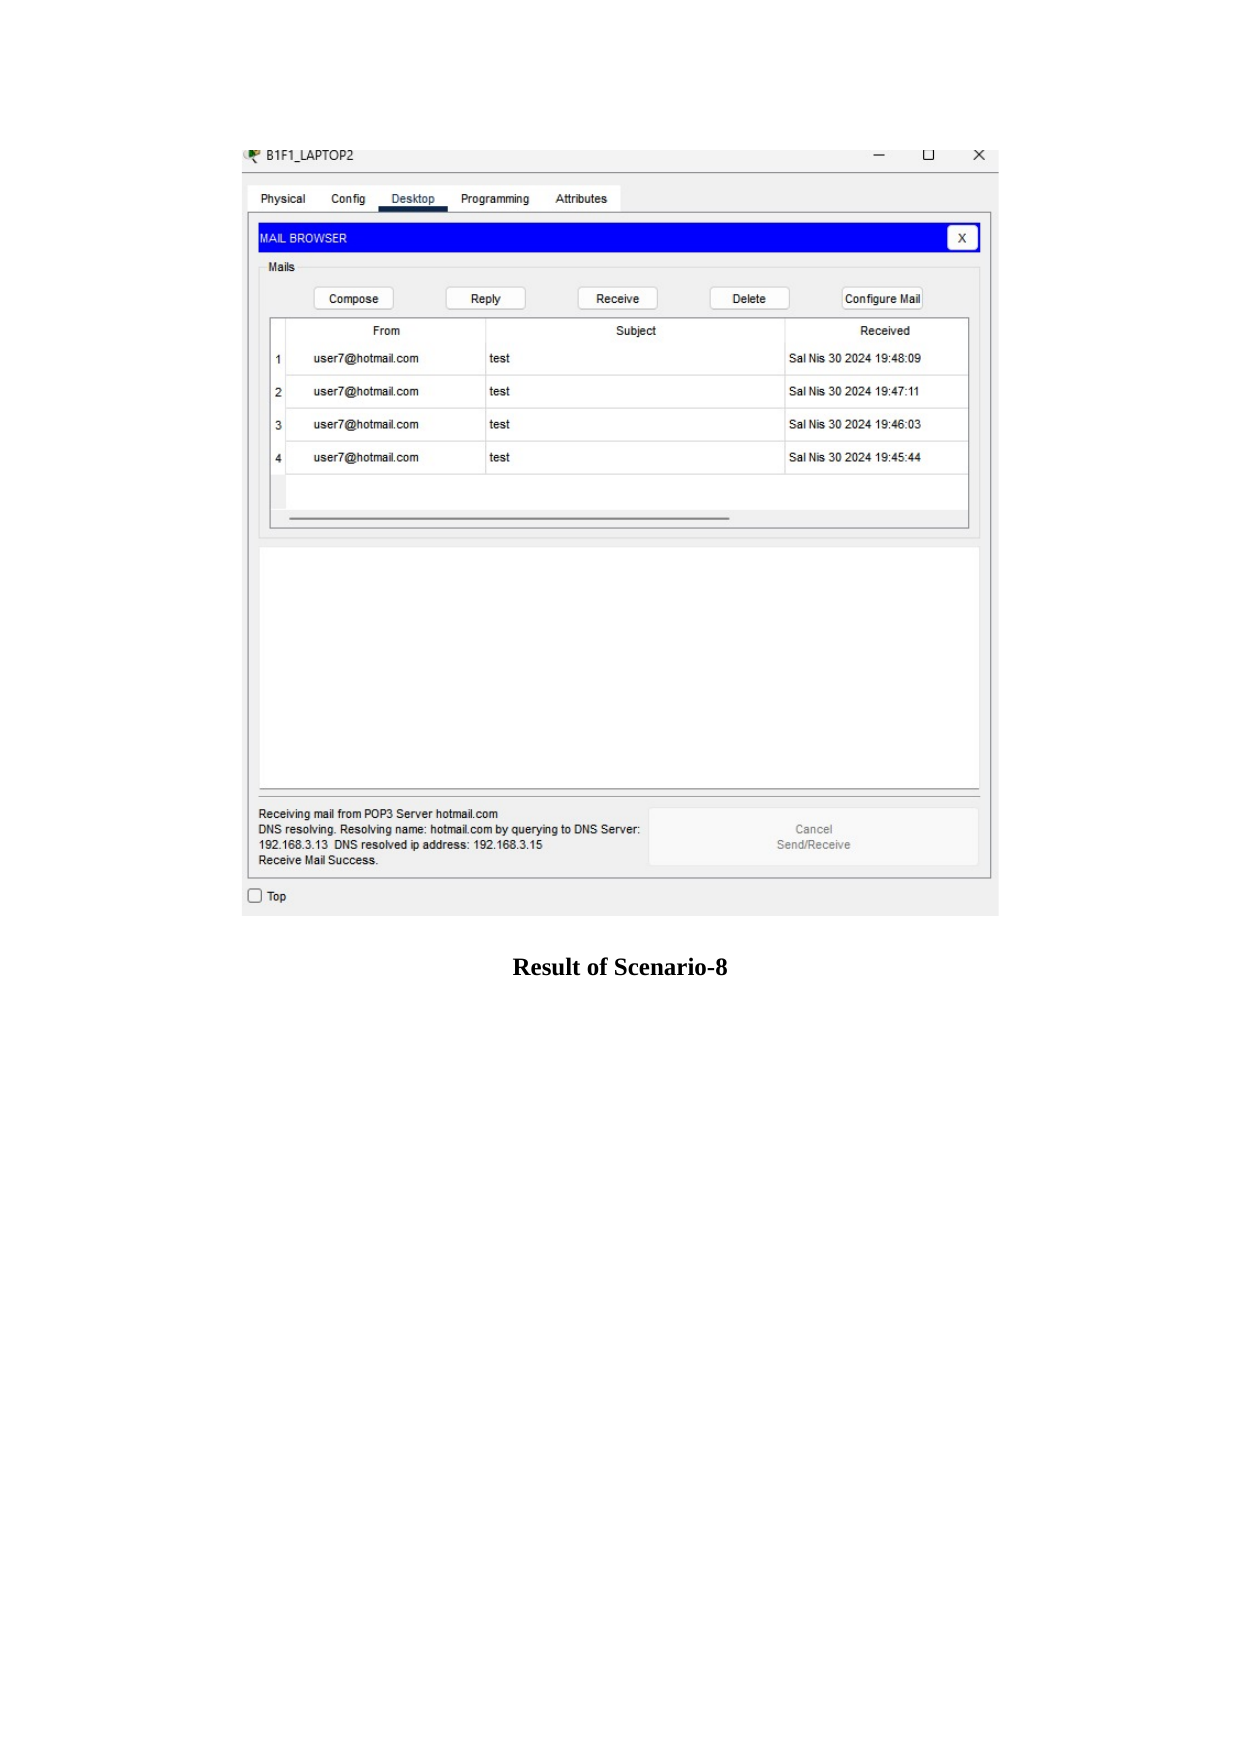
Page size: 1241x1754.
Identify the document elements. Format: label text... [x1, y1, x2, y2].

text Result of Scenario-8 [112, 952, 1128, 981]
picture [241, 150, 999, 916]
